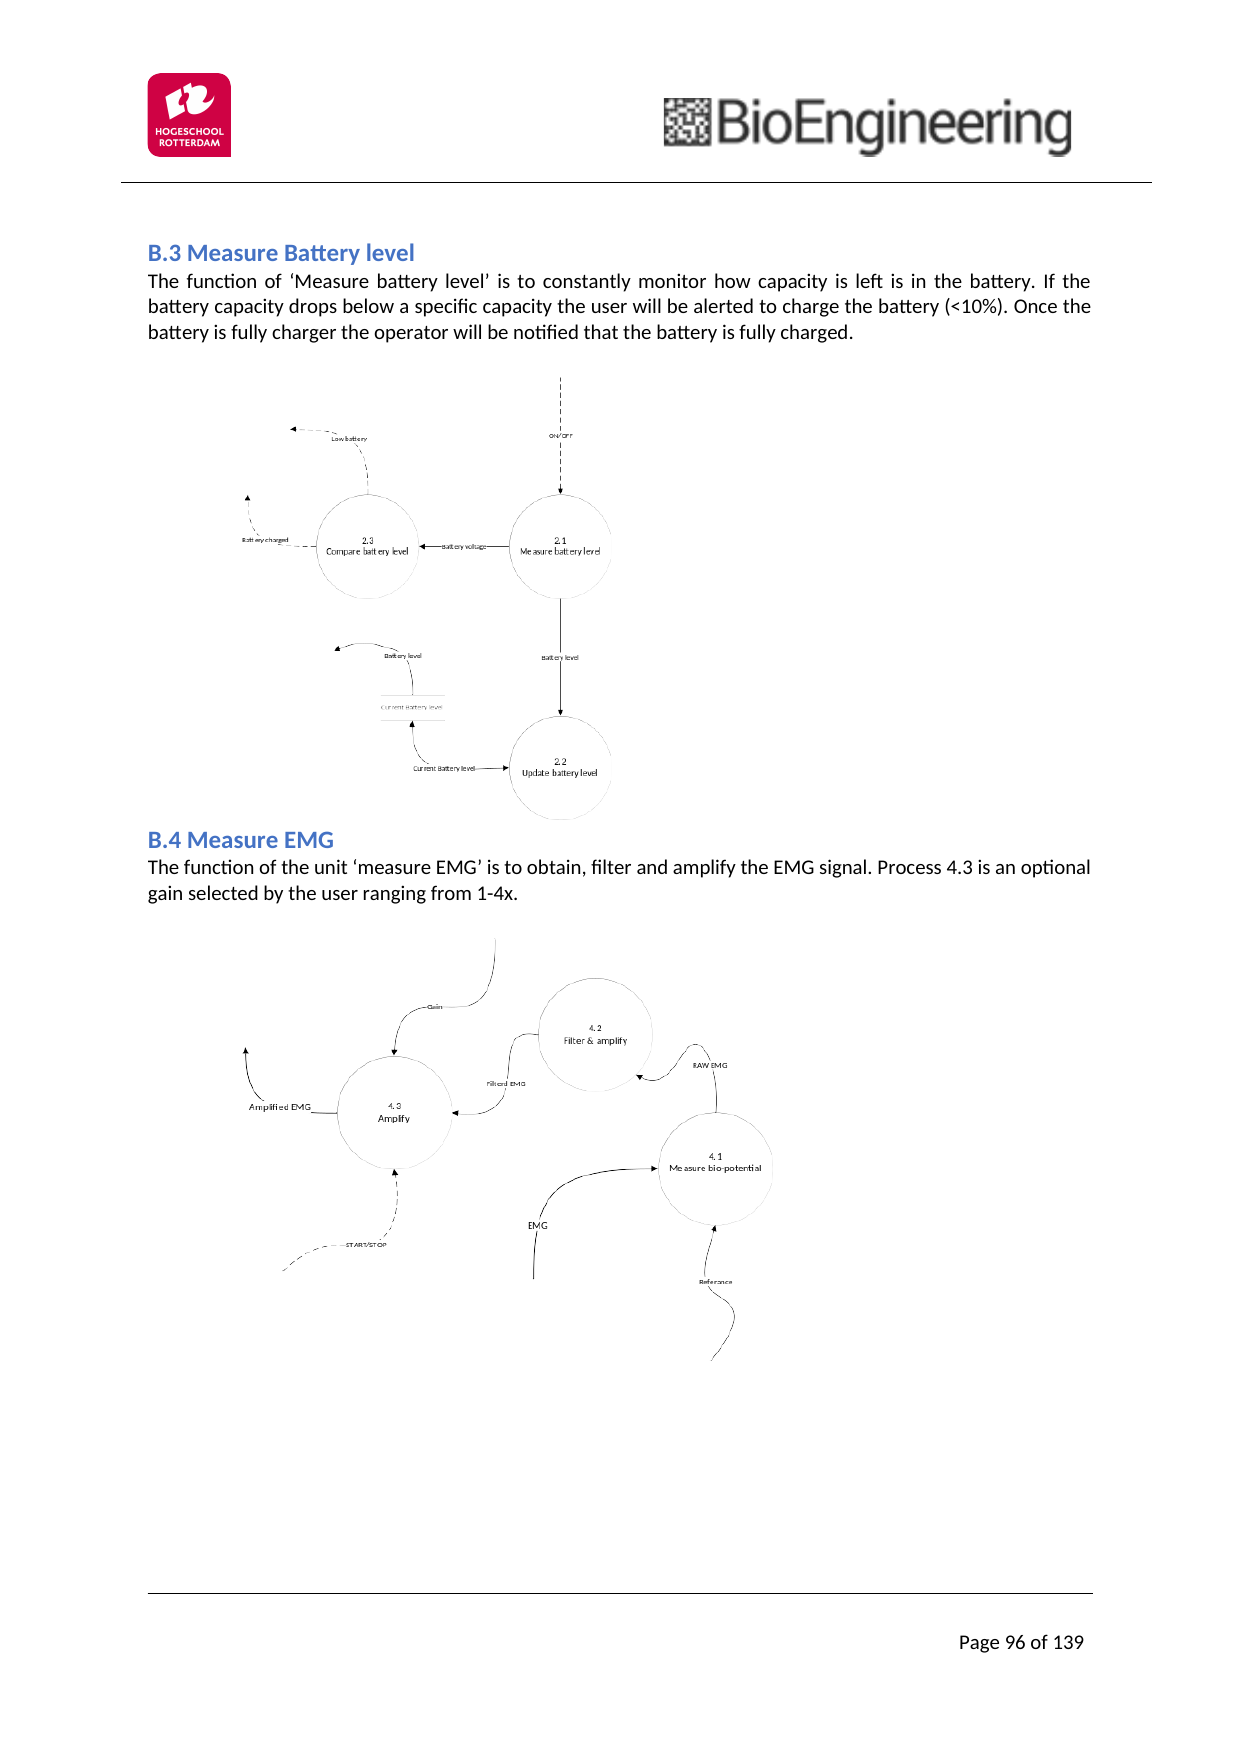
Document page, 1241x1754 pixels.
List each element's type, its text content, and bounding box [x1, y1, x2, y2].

picture [147, 73, 231, 157]
text The function of ‘Measure battery level’ is to constantly monitor how capacity is left is in the battery. If the battery capacity drops below a specific capacity the user will be alerted to charge the battery (<10%). Once the battery is fully charger the operator will be notified that the battery is fully charged. [148, 268, 1093, 344]
subtitle B.3 Measure Battery level [148, 237, 1093, 268]
subtitle B.4 Measure EMG [148, 824, 1093, 854]
text The function of the unit ‘measure EMG’ is to obtain, filter and amplify the EMG signal. Process 4.3 is an optional gain selected by the user ranging from 1-4x. [148, 854, 1093, 905]
picture [663, 98, 1072, 157]
